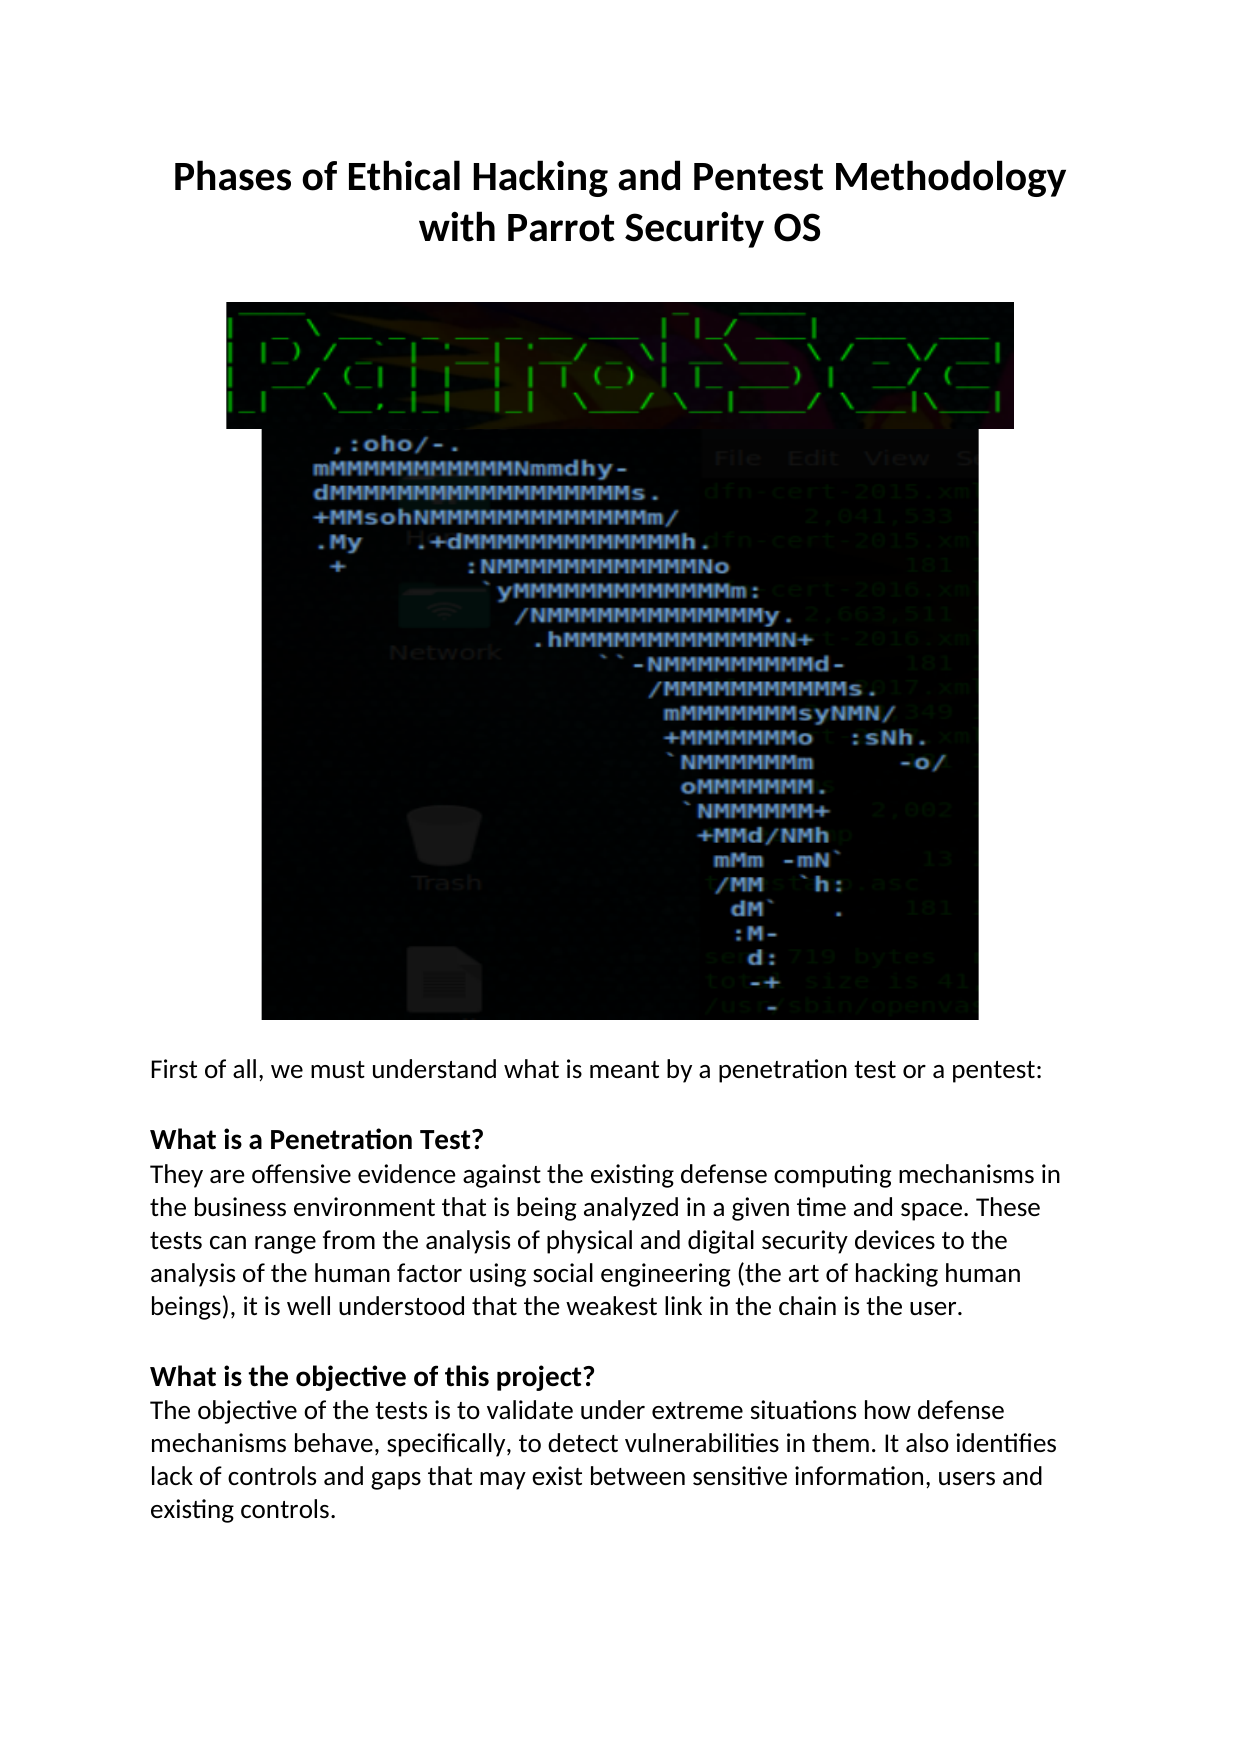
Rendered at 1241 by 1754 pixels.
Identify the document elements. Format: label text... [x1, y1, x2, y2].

text Phases of Ethical Hacking and Pentest Methodology with Parrot Security OS [150, 150, 1090, 252]
text First of all, we must understand what is meant by a penetration test or a pentest: [150, 1053, 1090, 1086]
picture [226, 302, 1014, 1020]
text The objective of the tests is to validate under extreme situations how defense mechanisms behave, specifically, to detect vulnerabilities in them. It also identifies lack of controls and gaps that may exist between sensitive information, users and existing controls. [150, 1393, 1090, 1525]
text They are offensive evidence against the existing defense computing mechanisms in the business environment that is being analyzed in a given time and space. These tests can range from the analysis of physical and digital security devices to the analysis of the human factor using social engineering (the art of hacking human beings), it is well understood that the weakest link in the chain is the user. [150, 1157, 1090, 1322]
text What is a Penetration Test? [150, 1121, 1090, 1157]
text What is the objective of this project? [150, 1358, 1090, 1393]
